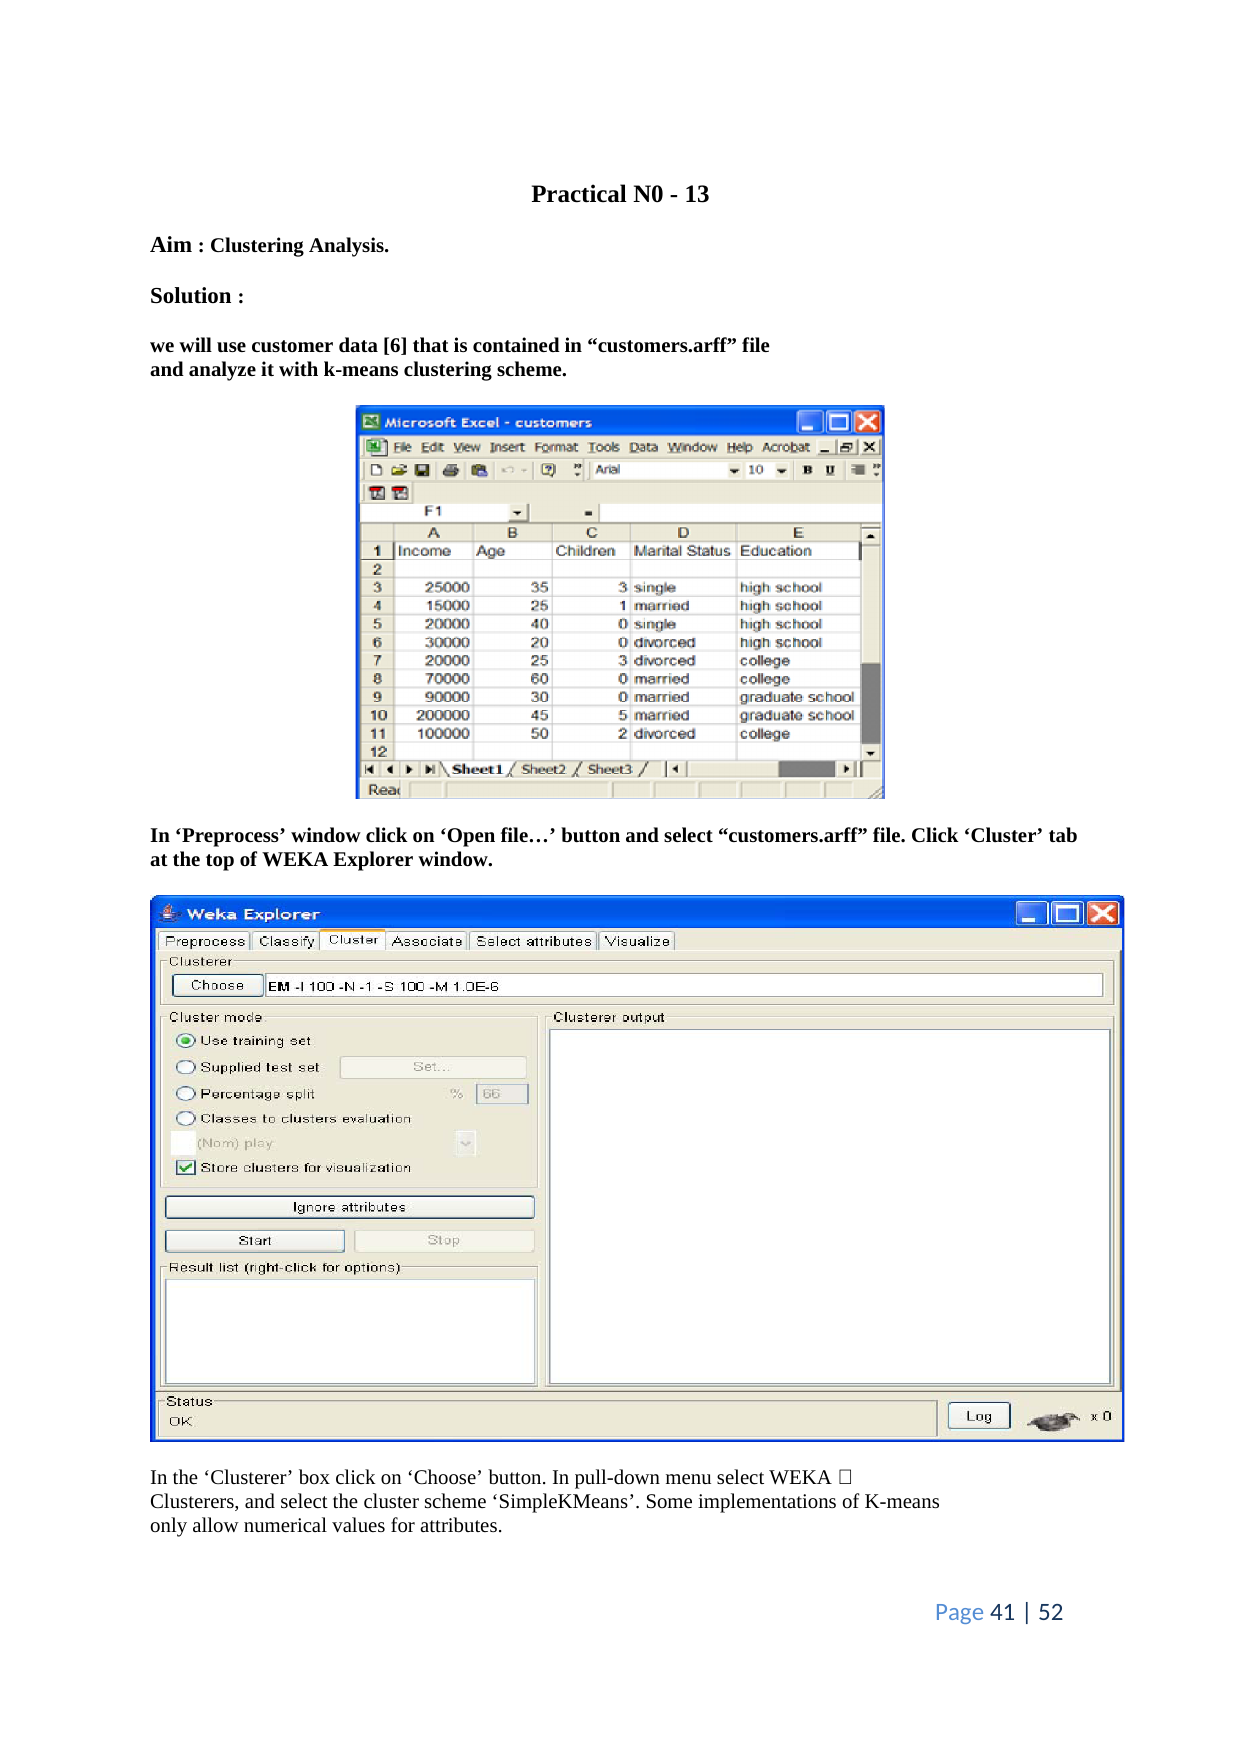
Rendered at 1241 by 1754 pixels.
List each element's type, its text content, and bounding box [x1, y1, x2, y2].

picture [355, 405, 885, 799]
text and analyze it with k-means clustering scheme. [150, 357, 1090, 381]
text Clusterers, and select the cluster scheme ‘SimpleKMeans’. Some implementations of K-means [150, 1489, 1090, 1513]
picture [150, 895, 1125, 1442]
text Solution : [150, 282, 1090, 308]
text we will use customer data [6] that is contained in “customers.arff” file [150, 333, 1090, 357]
text only allow numerical values for attributes. [150, 1513, 1090, 1537]
text In the ‘Clusterer’ box click on ‘Choose’ button. In pull-down menu select WEKA 􀃆 [150, 1465, 1090, 1489]
text Aim : Clustering Analysis. [150, 232, 1090, 258]
text In ‘Preprocess’ window click on ‘Open file…’ button and select “customers.arff” file. Click ‘Cluster’ tab at the top of WEKA Explorer window. [150, 823, 1090, 871]
text Practical N0 - 13 [150, 179, 1090, 207]
